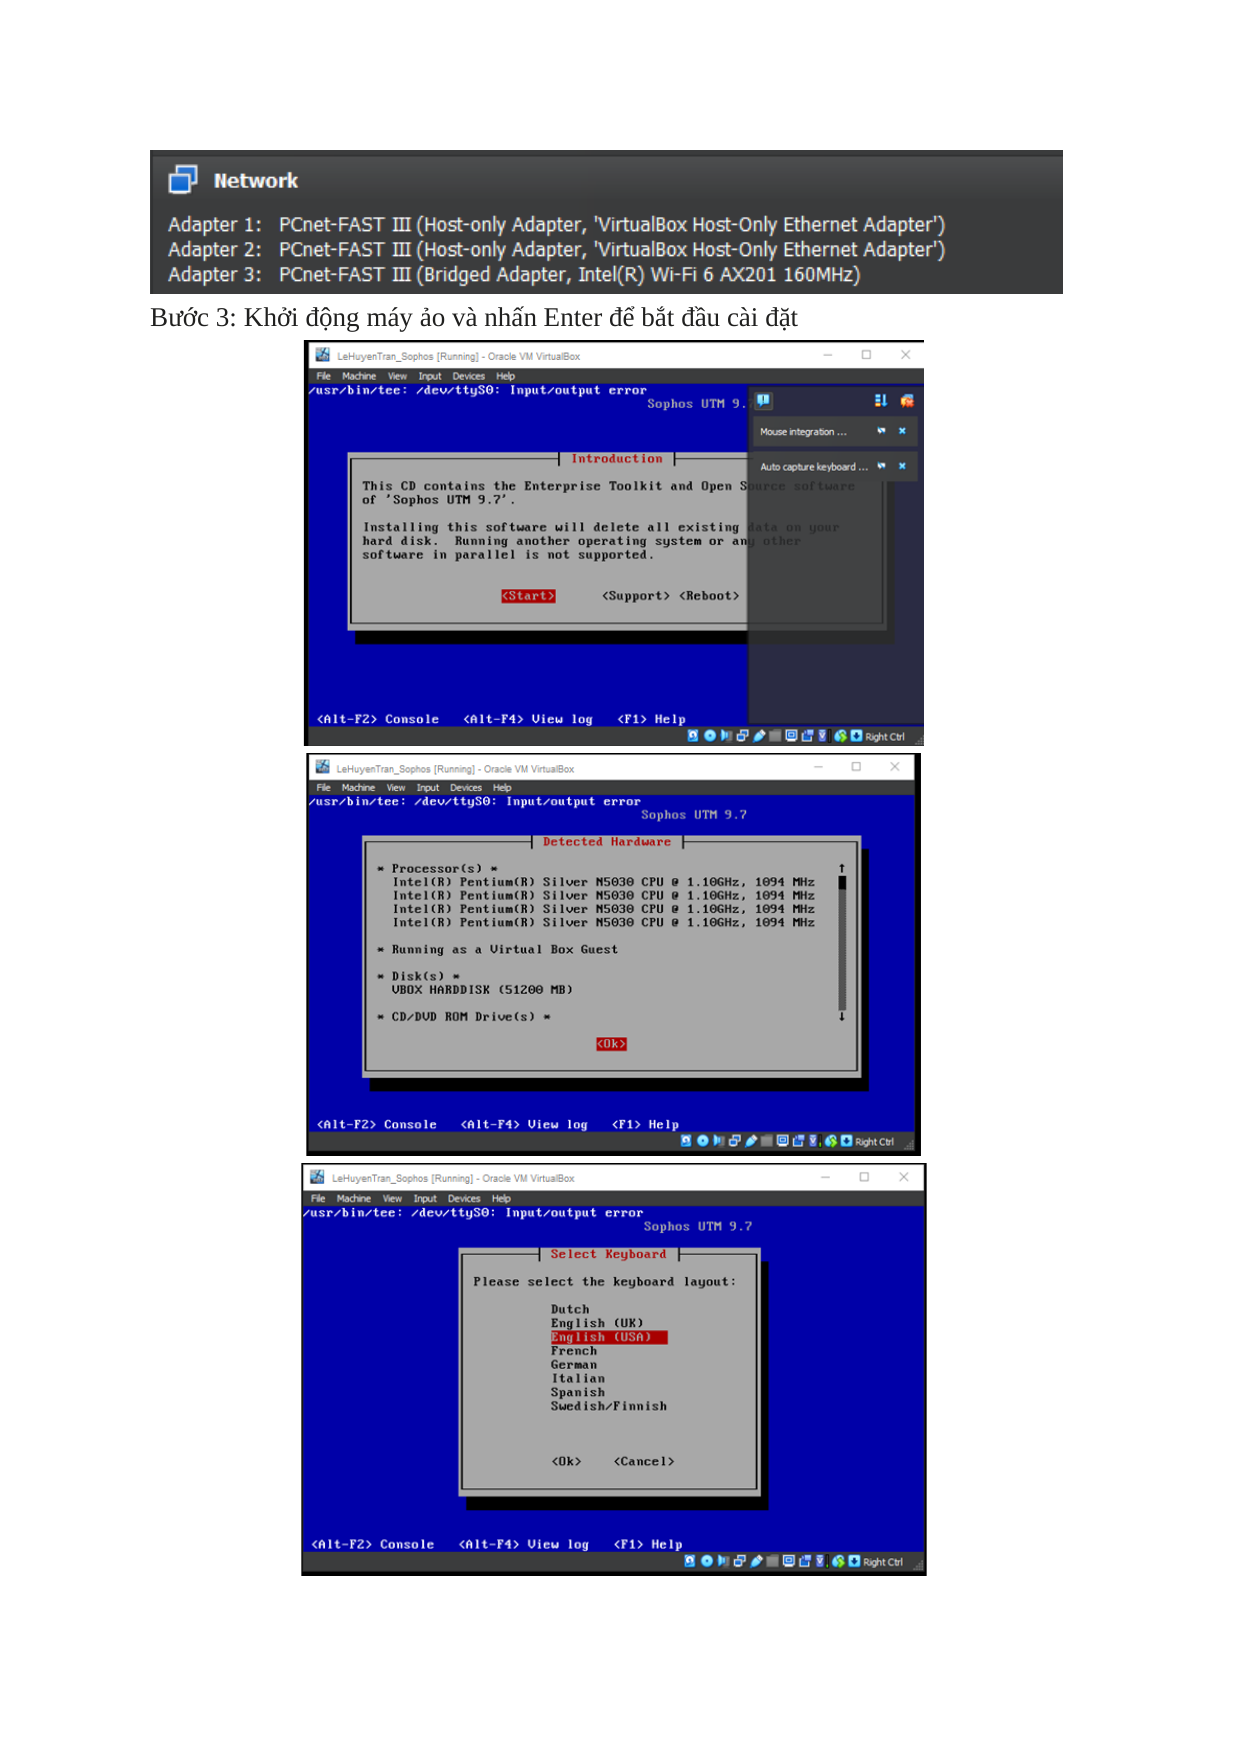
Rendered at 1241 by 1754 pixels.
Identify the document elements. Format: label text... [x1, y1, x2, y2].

picture [301, 1163, 927, 1576]
picture [306, 753, 922, 1156]
text Bước 3: Khởi động máy ảo và nhấn Enter để bắt đầu cài đặt [150, 301, 1078, 333]
picture [303, 340, 924, 746]
picture [150, 150, 1063, 294]
